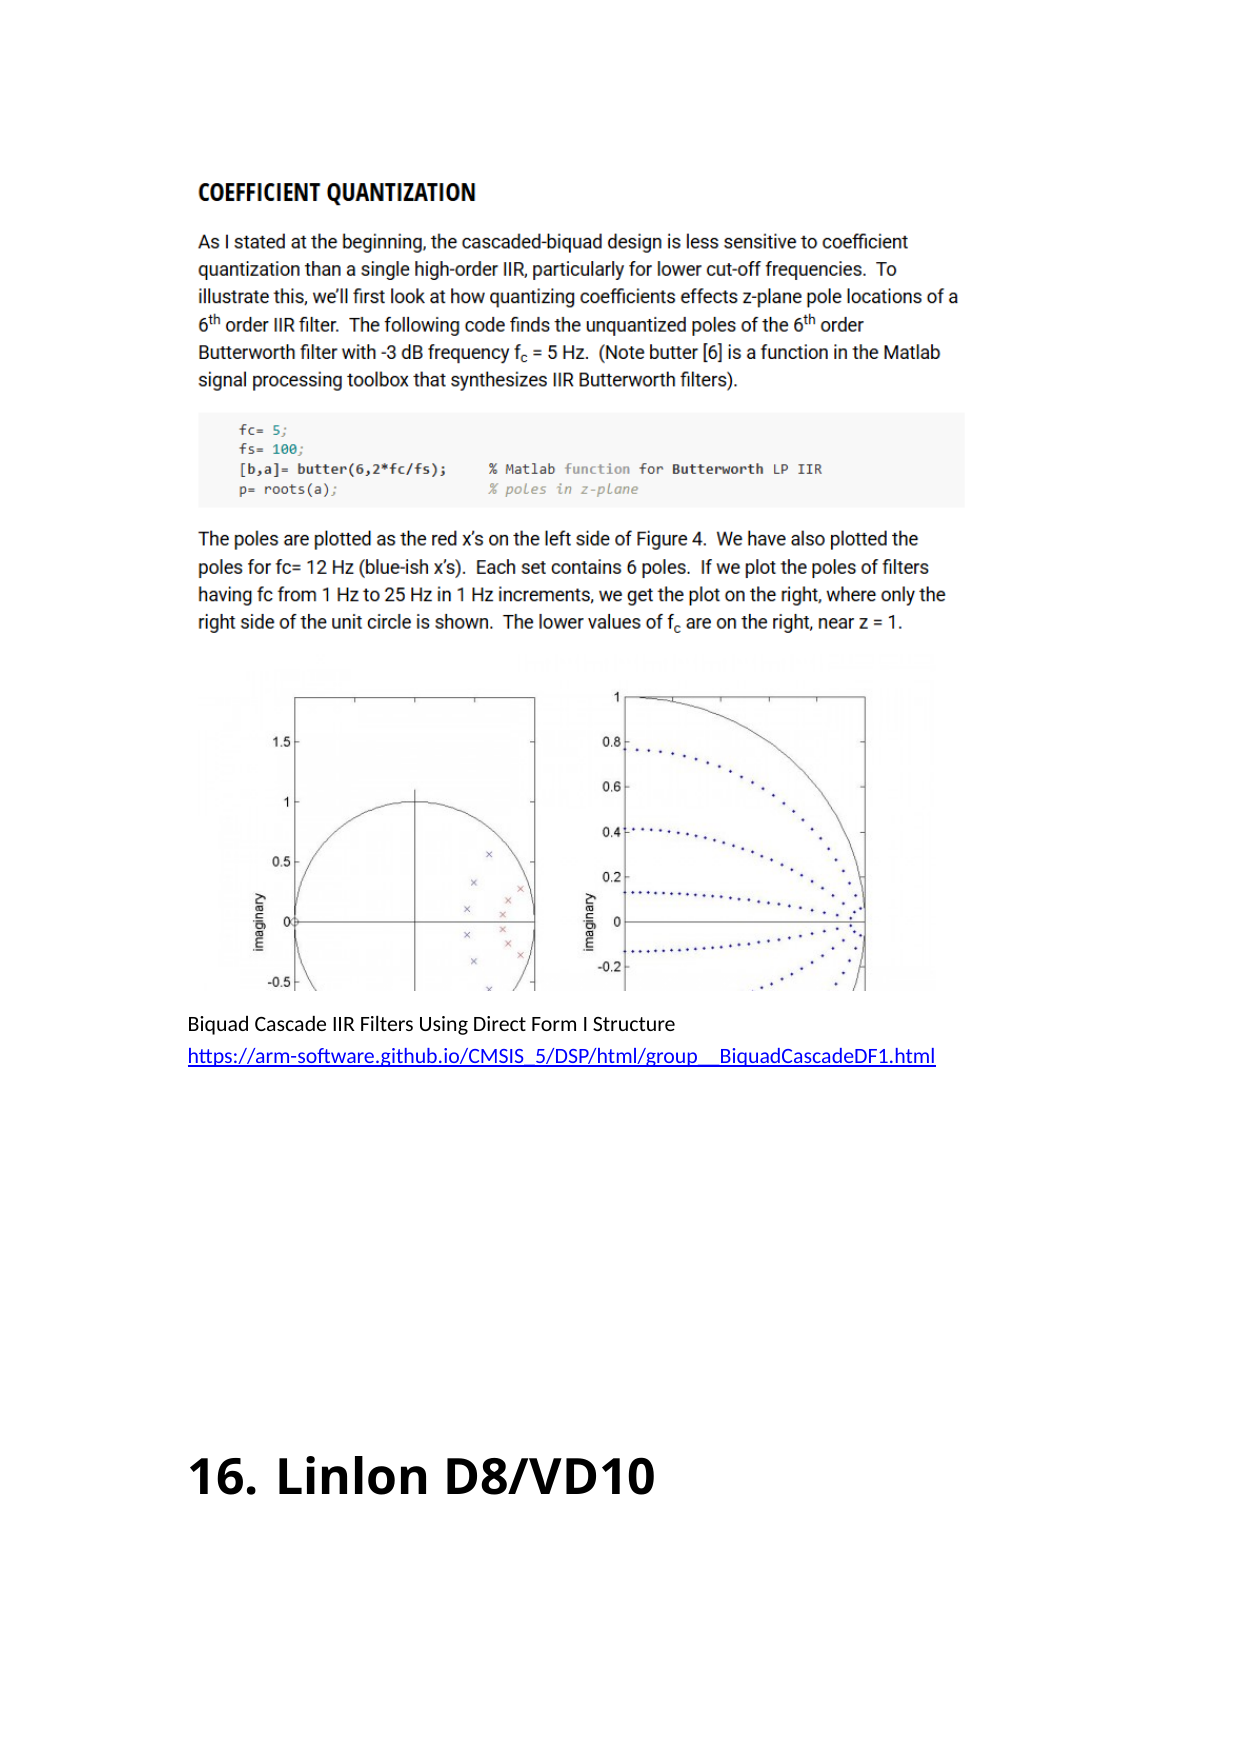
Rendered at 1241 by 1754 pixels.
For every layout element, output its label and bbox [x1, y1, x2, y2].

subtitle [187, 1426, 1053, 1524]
picture [187, 162, 1052, 991]
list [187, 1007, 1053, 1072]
